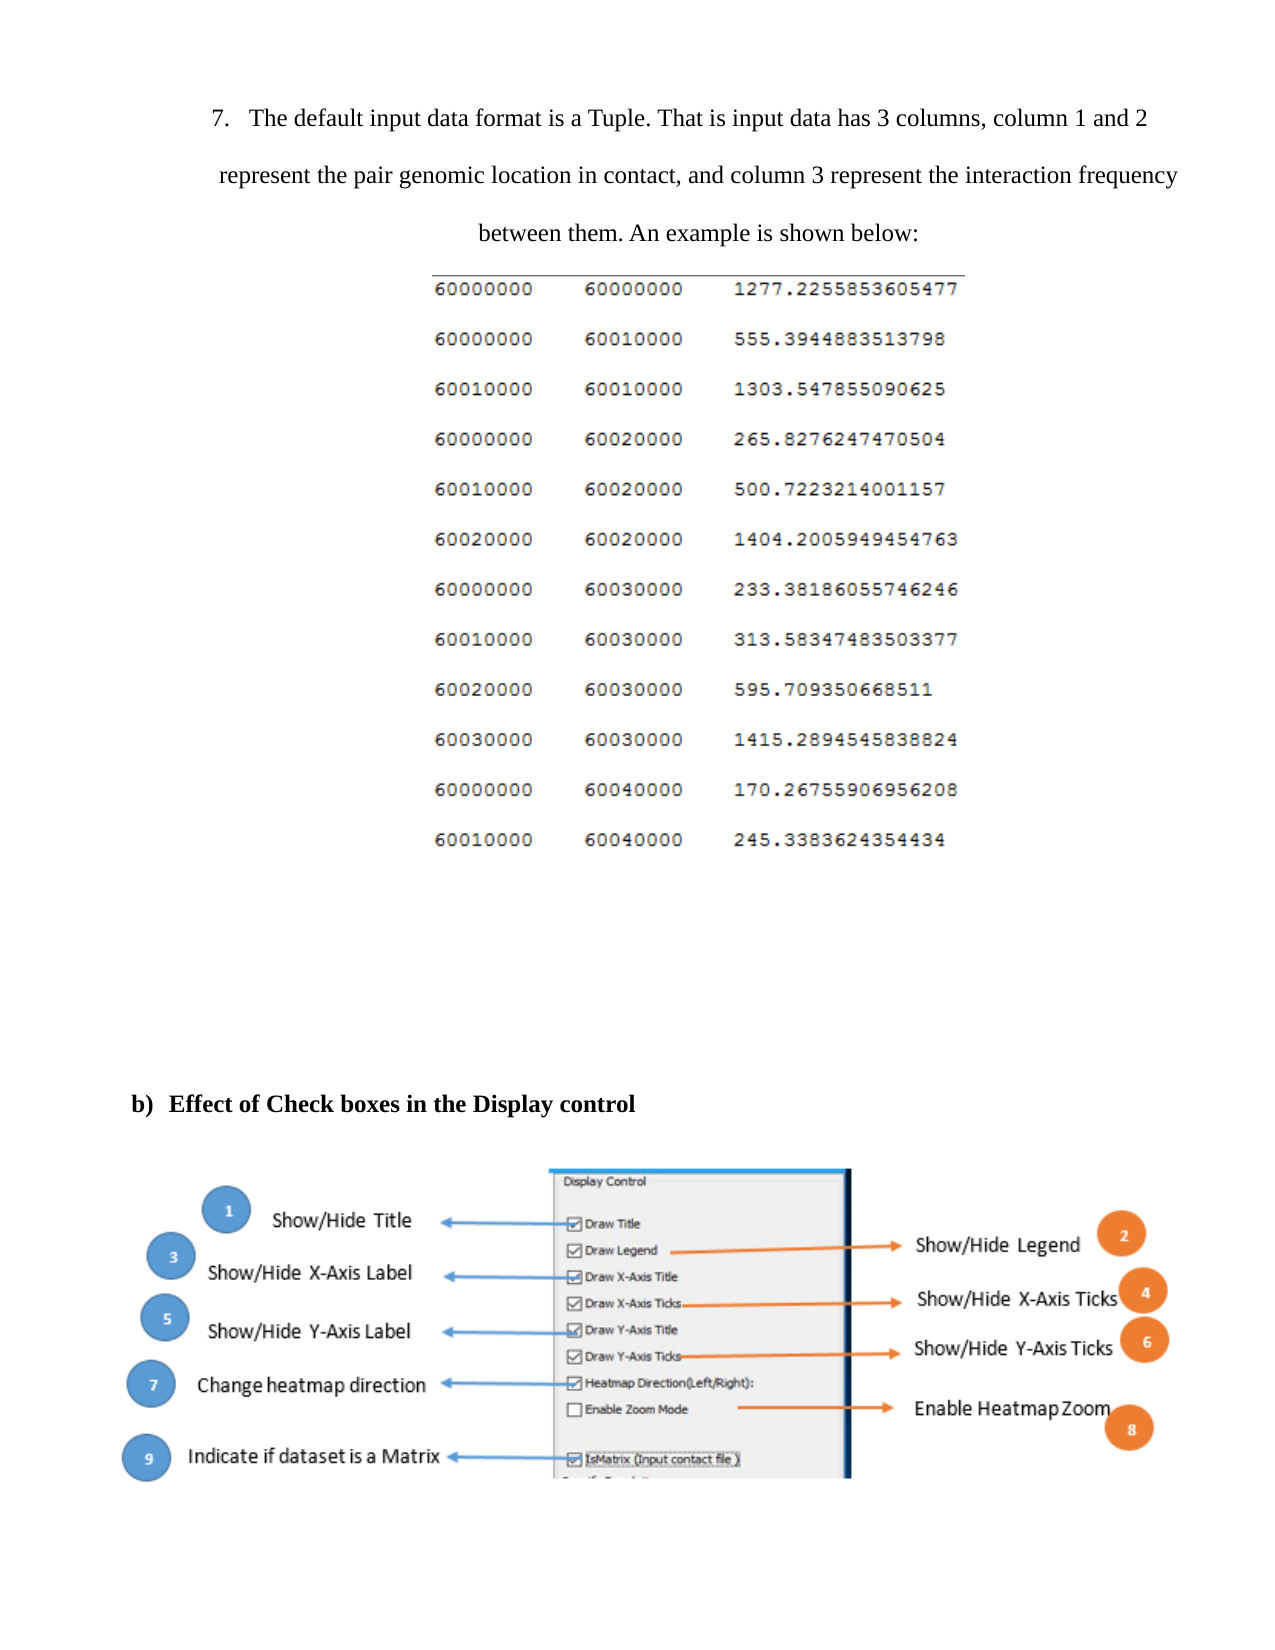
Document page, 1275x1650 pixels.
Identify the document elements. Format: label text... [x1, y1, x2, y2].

picture [93, 1152, 1191, 1488]
picture [432, 275, 965, 876]
subtitle Effect of Check boxes in the Display control [131, 1089, 1191, 1118]
